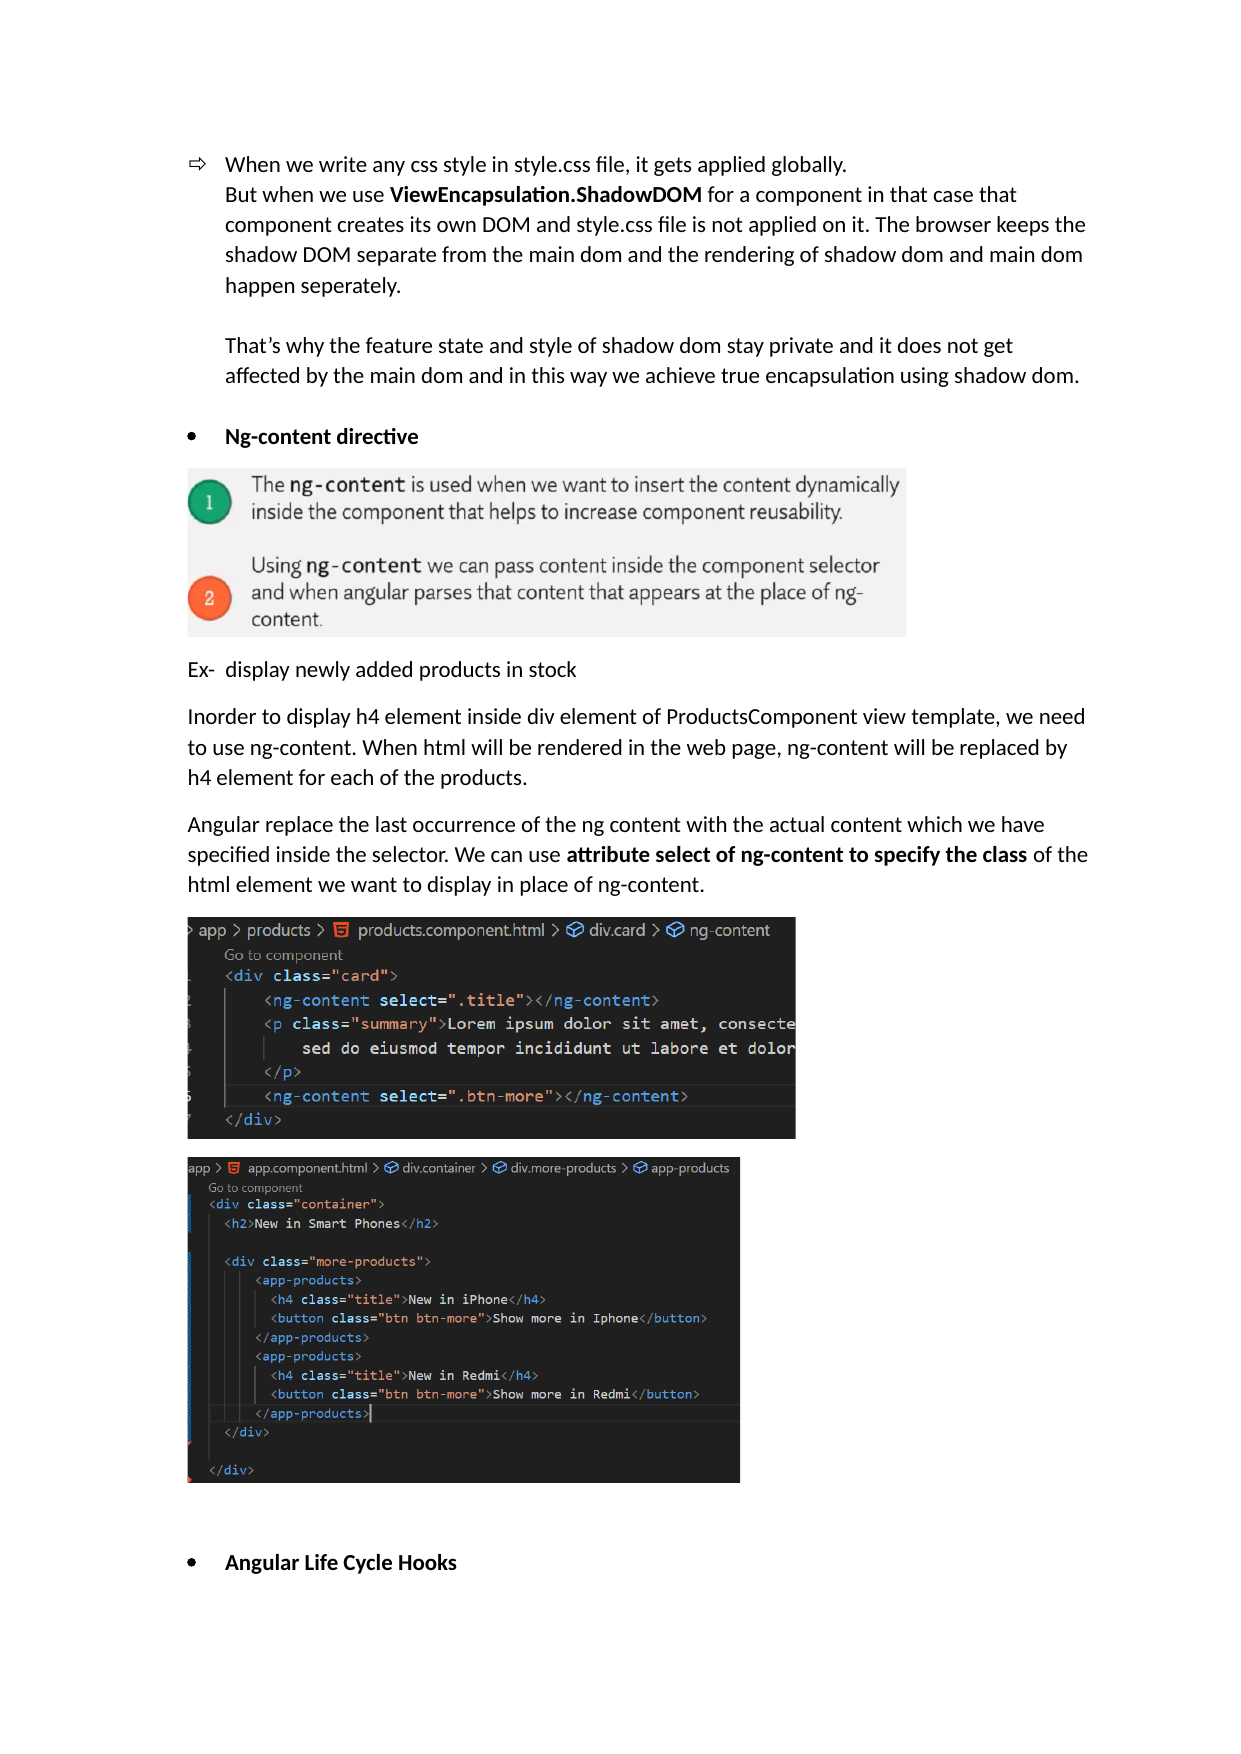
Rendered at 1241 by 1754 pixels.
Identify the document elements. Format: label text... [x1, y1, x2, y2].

list Ng-content directive [187, 422, 1090, 450]
picture [187, 917, 796, 1139]
text Ex- display newly added products in stock [187, 656, 1090, 684]
list That’s why the feature state and style of shadow dom stay private and it does not get affected by the main dom and in this way we achieve true encapsulation using shadow dom. [225, 331, 1090, 389]
picture [187, 468, 907, 637]
list But when we use ViewEncapsulation.ShadowDOM for a component in that case that component creates its own DOM and style.css file is not applied on it. The browser keeps the shadow DOM separate from the main dom and the rendering of shadow dom and main dom happen seperately. [225, 180, 1090, 299]
text Inorder to display h4 element inside div element of ProductsComponent view template, we need to use ng-content. When html will be rendered in the web page, ng-content will be replaced by h4 element for each of the products. [187, 702, 1090, 791]
picture [187, 1157, 741, 1483]
list When we write any css style in style.css file, it gets applied globally. [187, 150, 1090, 178]
text Angular replace the last occurrence of the ng content with the actual content which we have specified inside the selector. We can use attribute select of ng-content to specify the class of the html element we want to display in place of ng-content. [187, 810, 1090, 898]
list Angular Life Cycle Hooks [187, 1548, 1090, 1576]
